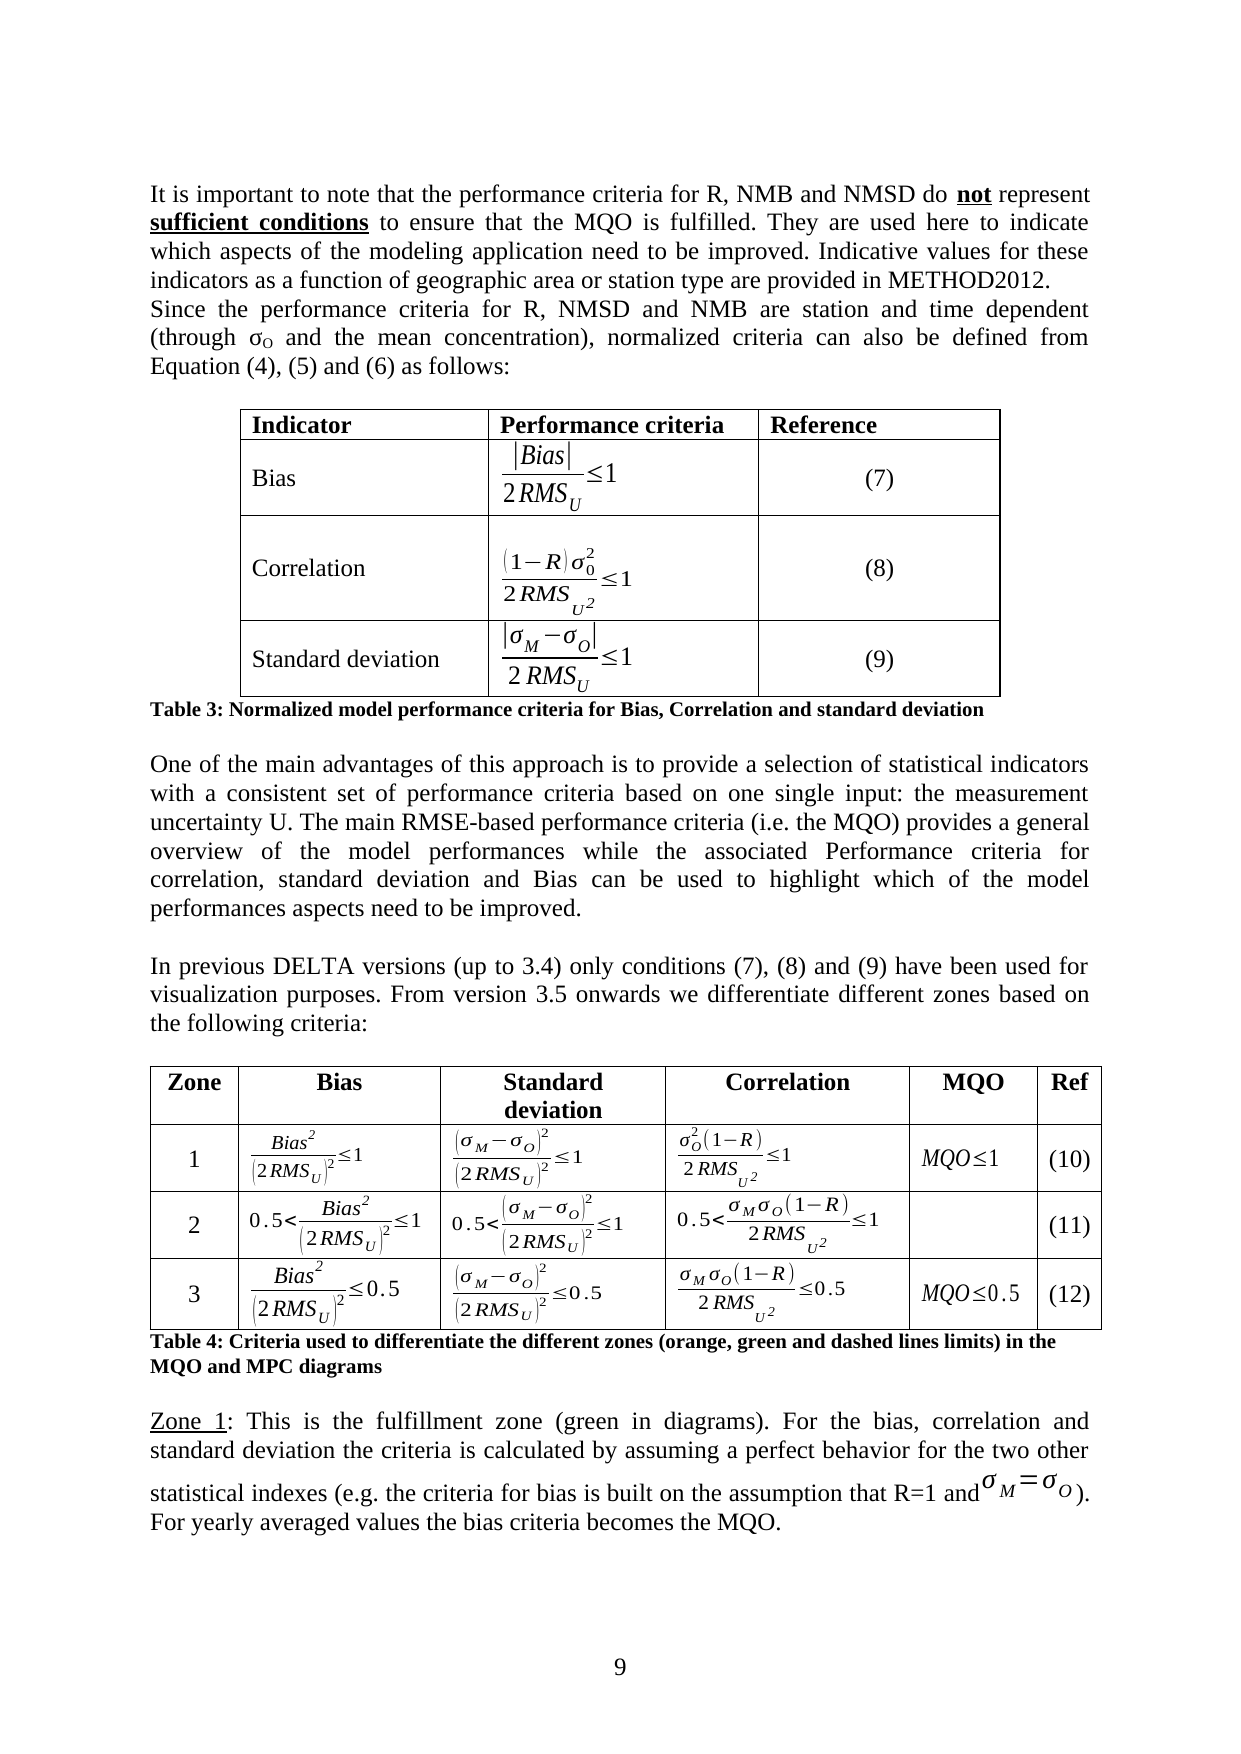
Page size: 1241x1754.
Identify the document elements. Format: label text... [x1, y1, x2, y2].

table_cell [441, 1192, 665, 1258]
table_cell Bias [241, 440, 488, 514]
table_cell [910, 1259, 1037, 1328]
table_cell (12) [1038, 1259, 1101, 1328]
table_cell [910, 1192, 1037, 1258]
table_cell (10) [1038, 1125, 1101, 1191]
table_header Reference [759, 410, 999, 438]
table_cell [441, 1259, 665, 1328]
table_header Standard deviation [441, 1067, 665, 1124]
table_header MQO [910, 1067, 1037, 1124]
table_cell (9) [759, 621, 999, 696]
table_cell [666, 1125, 909, 1191]
text In previous DELTA versions (up to 3.4) only conditions (7), (8) and (9) have been used for visualization purposes. From version 3.5 onwards we differentiate different zones based on the following criteria: [150, 951, 1090, 1037]
table_cell 3 [151, 1259, 238, 1328]
table_cell [239, 1125, 440, 1191]
table_cell (11) [1038, 1192, 1101, 1258]
table_cell (7) [759, 440, 999, 514]
table_header Ref [1038, 1067, 1101, 1124]
table_header Correlation [666, 1067, 909, 1124]
table_header Bias [239, 1067, 440, 1124]
table_cell [910, 1125, 1037, 1191]
text One of the main advantages of this approach is to provide a selection of statistical indicators with a consistent set of performance criteria based on one single input: the measurement uncertainty U. The main RMSE-based performance criteria (i.e. the MQO) provides a general overview of the model performances while the associated Performance criteria for correlation, standard deviation and Bias can be used to highlight which of the model performances aspects need to be improved. [150, 749, 1090, 922]
table_cell Correlation [241, 516, 488, 619]
table_cell [666, 1192, 909, 1258]
text Zone 1: This is the fulfillment zone (green in diagrams). For the bias, correlation and standard deviation the criteria is calculated by assuming a perfect behavior for the two other statistical indexes (e.g. the criteria for bias is built on the assumption that R=1 and). For yearly averaged values the bias criteria becomes the MQO. [150, 1406, 1090, 1536]
table_cell 2 [151, 1192, 238, 1258]
table_cell 1 [151, 1125, 238, 1191]
table_header Indicator [241, 410, 488, 438]
table_cell (8) [759, 516, 999, 619]
text Since the performance criteria for R, NMSD and NMB are station and time dependent (through σO and the mean concentration), normalized criteria can also be defined from Equation (4), (5) and (6) as follows: [150, 294, 1090, 380]
table_cell [489, 621, 758, 696]
table_cell [239, 1259, 440, 1328]
table_cell [239, 1192, 440, 1258]
text It is important to note that the performance criteria for R, NMB and NMSD do not represent sufficient conditions to ensure that the MQO is fulfilled. They are used here to indicate which aspects of the modeling application need to be improved. Indicative values for these indicators as a function of geographic area or station type are provided in METHOD2012. [150, 179, 1090, 294]
table_header Performance criteria [489, 410, 758, 438]
table_cell [489, 516, 758, 619]
table_header Zone [151, 1067, 238, 1124]
table_cell [666, 1259, 909, 1328]
table_cell [489, 440, 758, 514]
table_cell Standard deviation [241, 621, 488, 696]
table_cell [441, 1125, 665, 1191]
